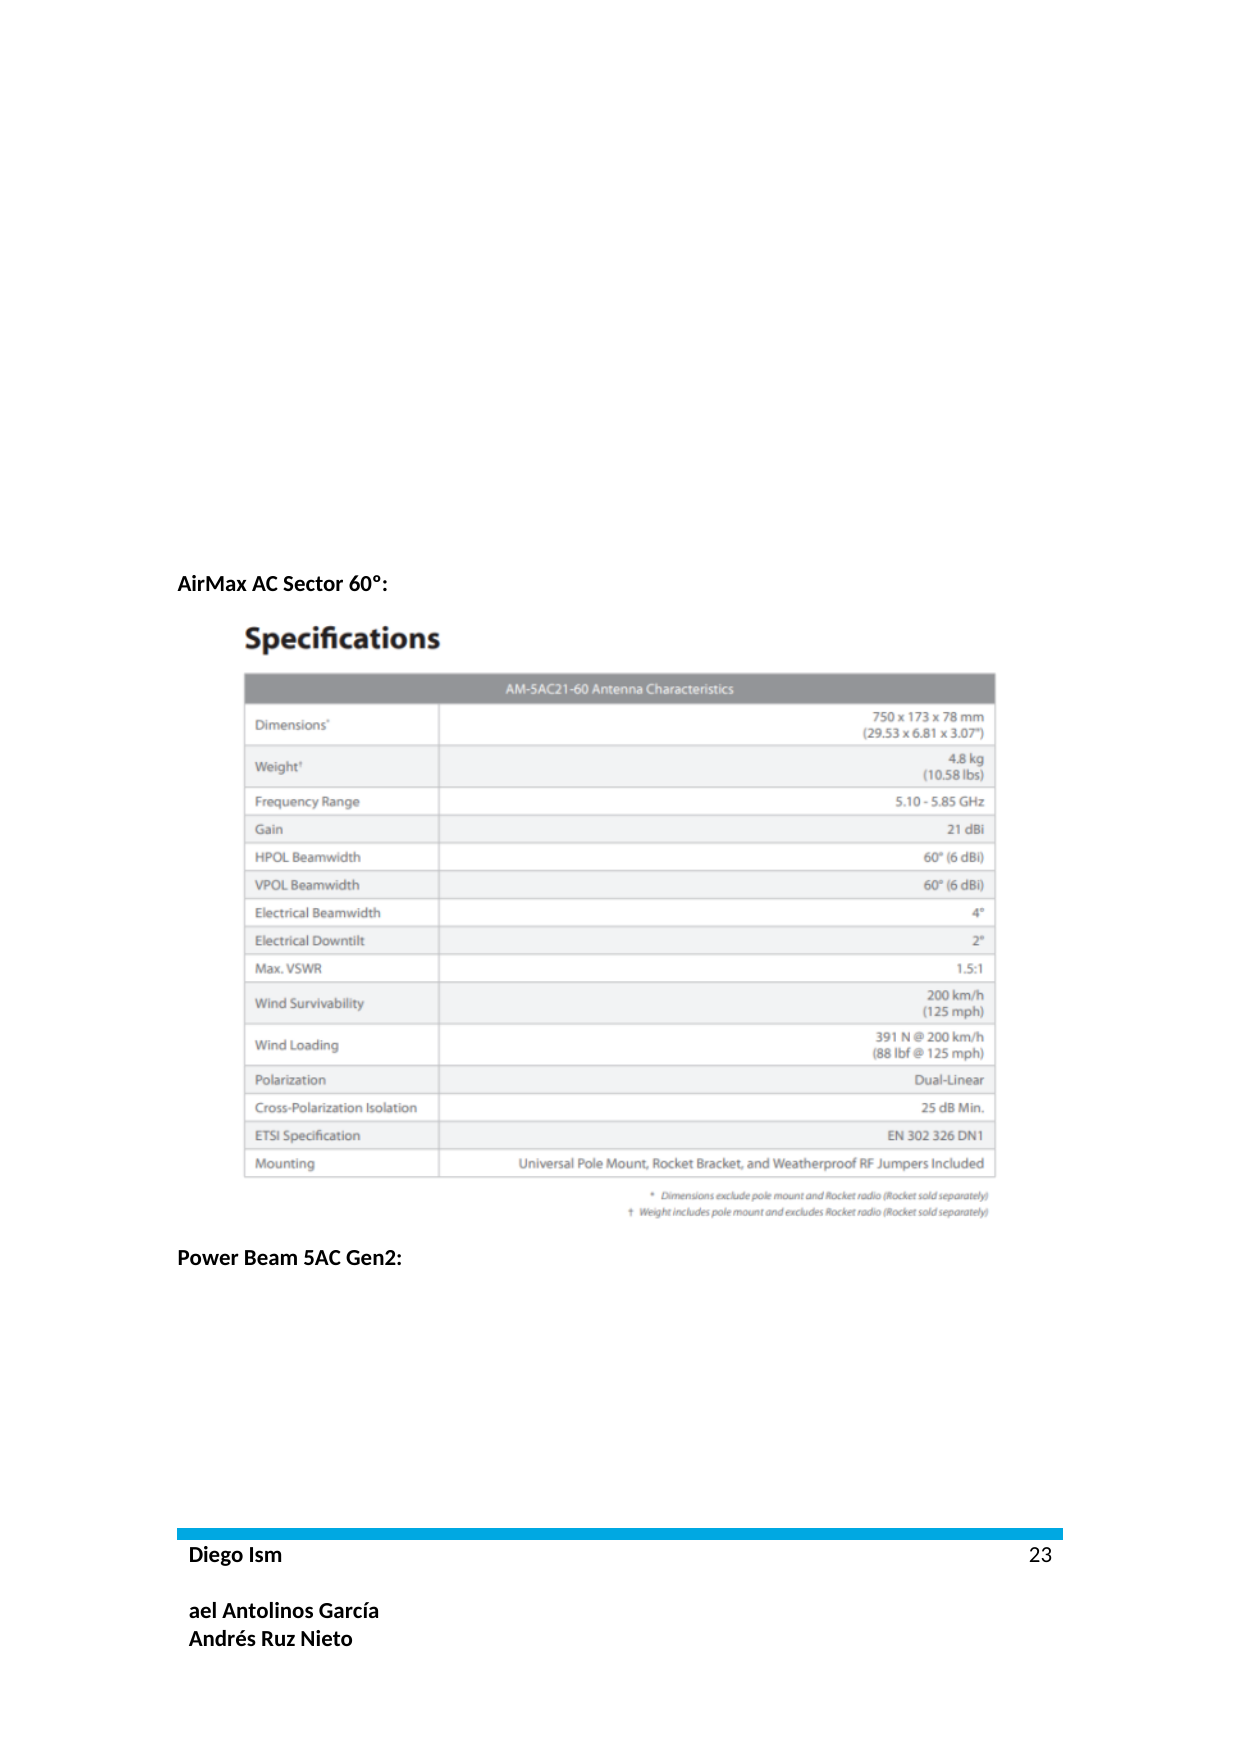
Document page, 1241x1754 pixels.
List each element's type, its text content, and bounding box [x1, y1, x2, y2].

text AirMax AC Sector 60º: [177, 569, 1063, 597]
picture [234, 616, 1006, 1225]
text Power Beam 5AC Gen2: [177, 1243, 1063, 1271]
